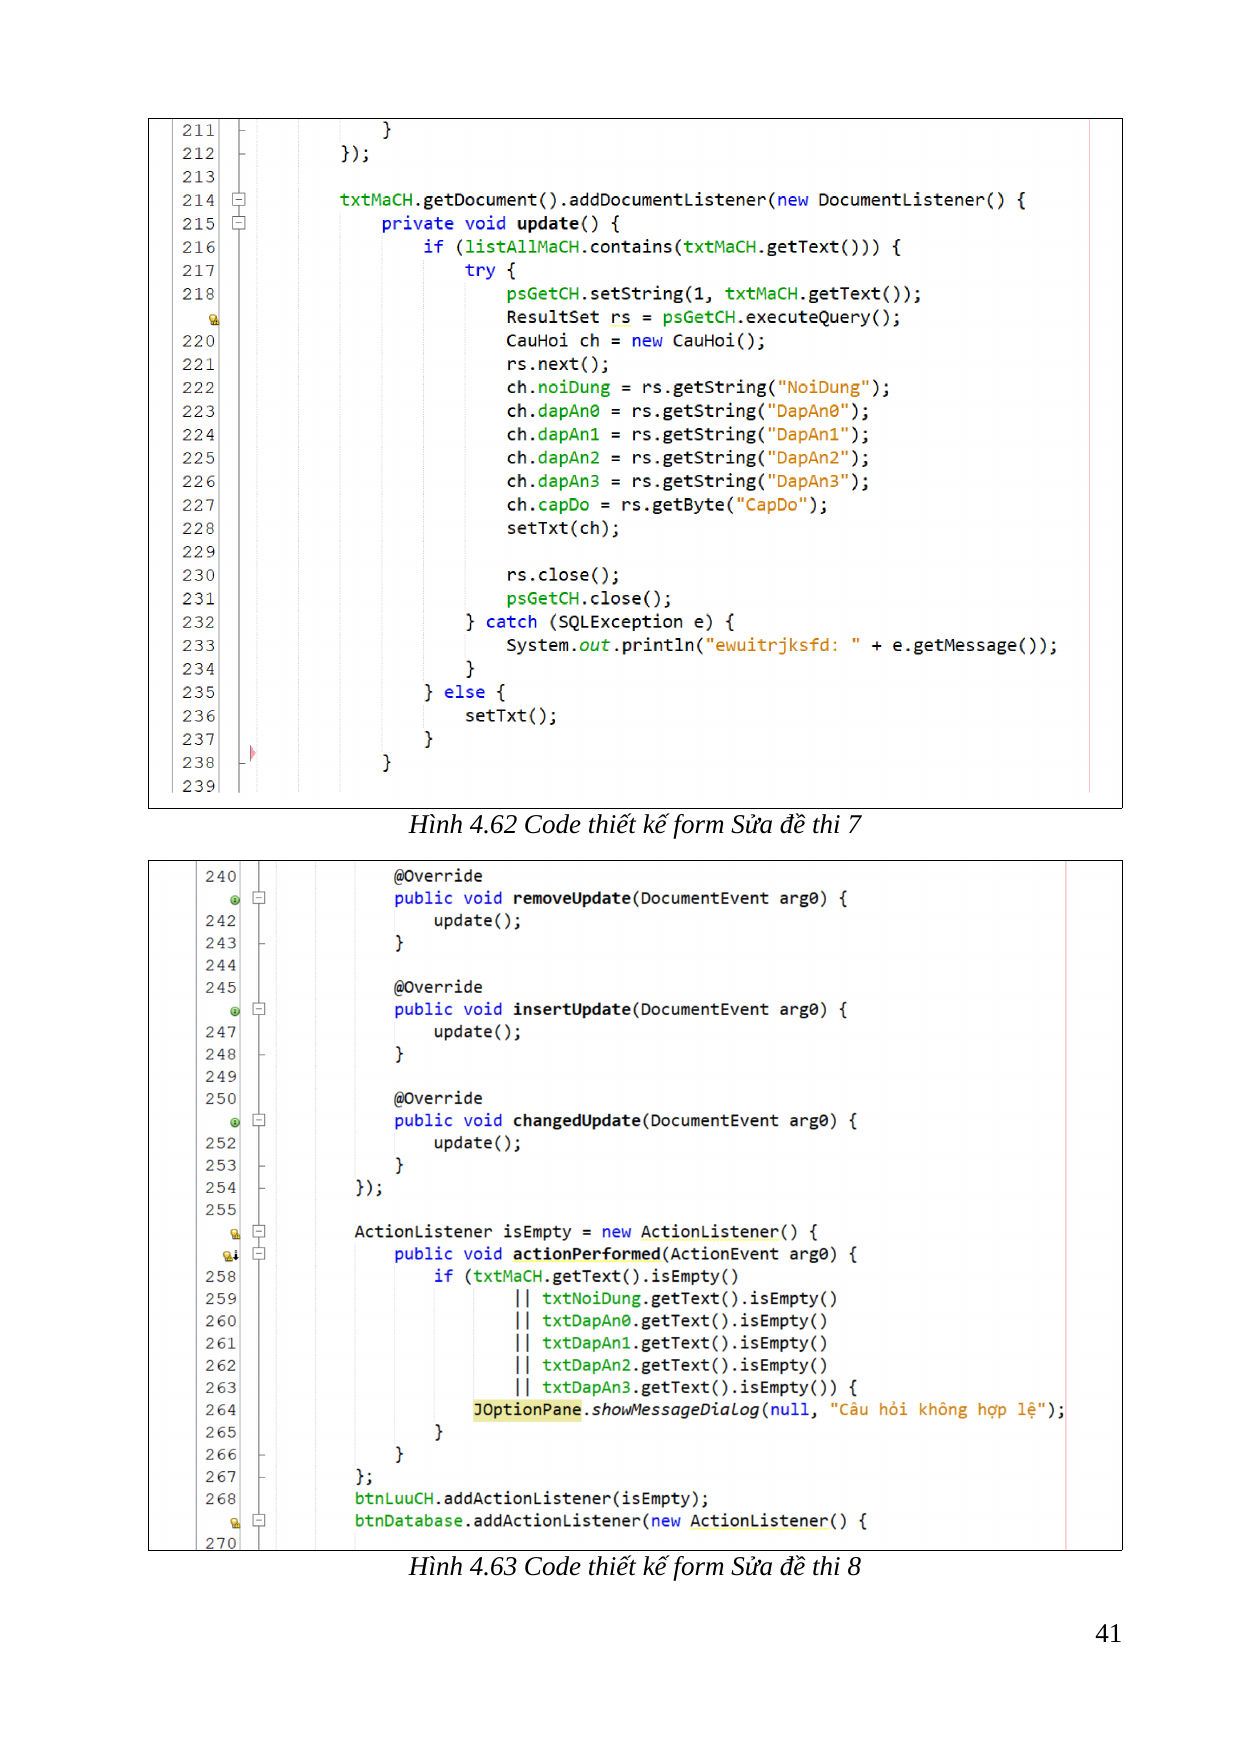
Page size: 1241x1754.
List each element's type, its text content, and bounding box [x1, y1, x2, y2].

picture [149, 119, 1122, 808]
text Hình . Code thiết kế form Sửa đề thi 7 [148, 809, 1122, 839]
text Hình . Code thiết kế form Sửa đề thi 8 [148, 1551, 1122, 1581]
picture [149, 861, 1122, 1550]
